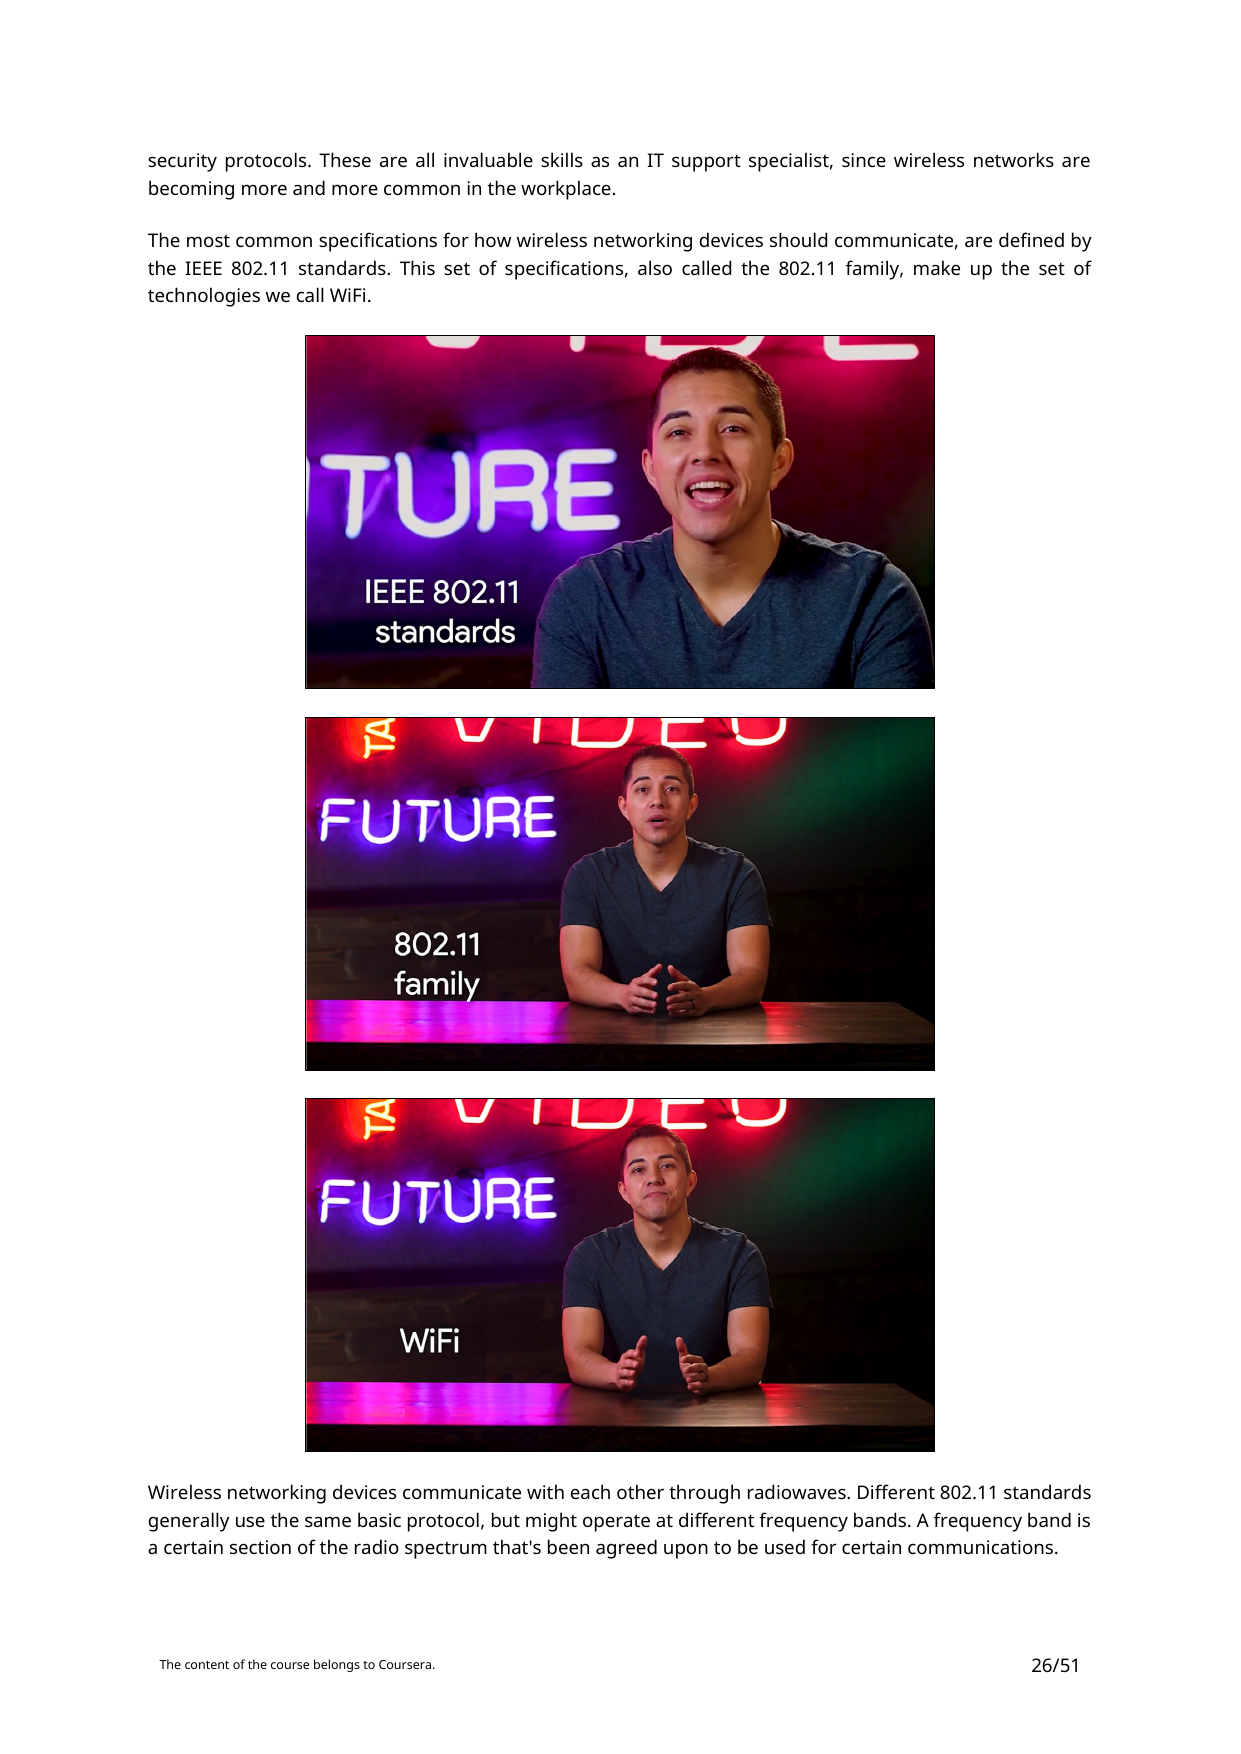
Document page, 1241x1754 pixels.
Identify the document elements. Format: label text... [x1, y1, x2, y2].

picture [306, 1099, 934, 1451]
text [148, 148, 1093, 201]
picture [306, 718, 934, 1070]
text Wireless networking devices communicate with each other through radiowaves. Different 802.11 standards generally use the same basic protocol, but might operate at different frequency bands. A frequency band is a certain section of the radio spectrum that's been agreed upon to be used for certain communications. [148, 1479, 1093, 1560]
picture [306, 336, 934, 688]
text The most common specifications for how wireless networking devices should communicate, are defined by the IEEE 802.11 standards. This set of specifications, also called the 802.11 family, make up the set of technologies we call WiFi. [148, 228, 1093, 308]
